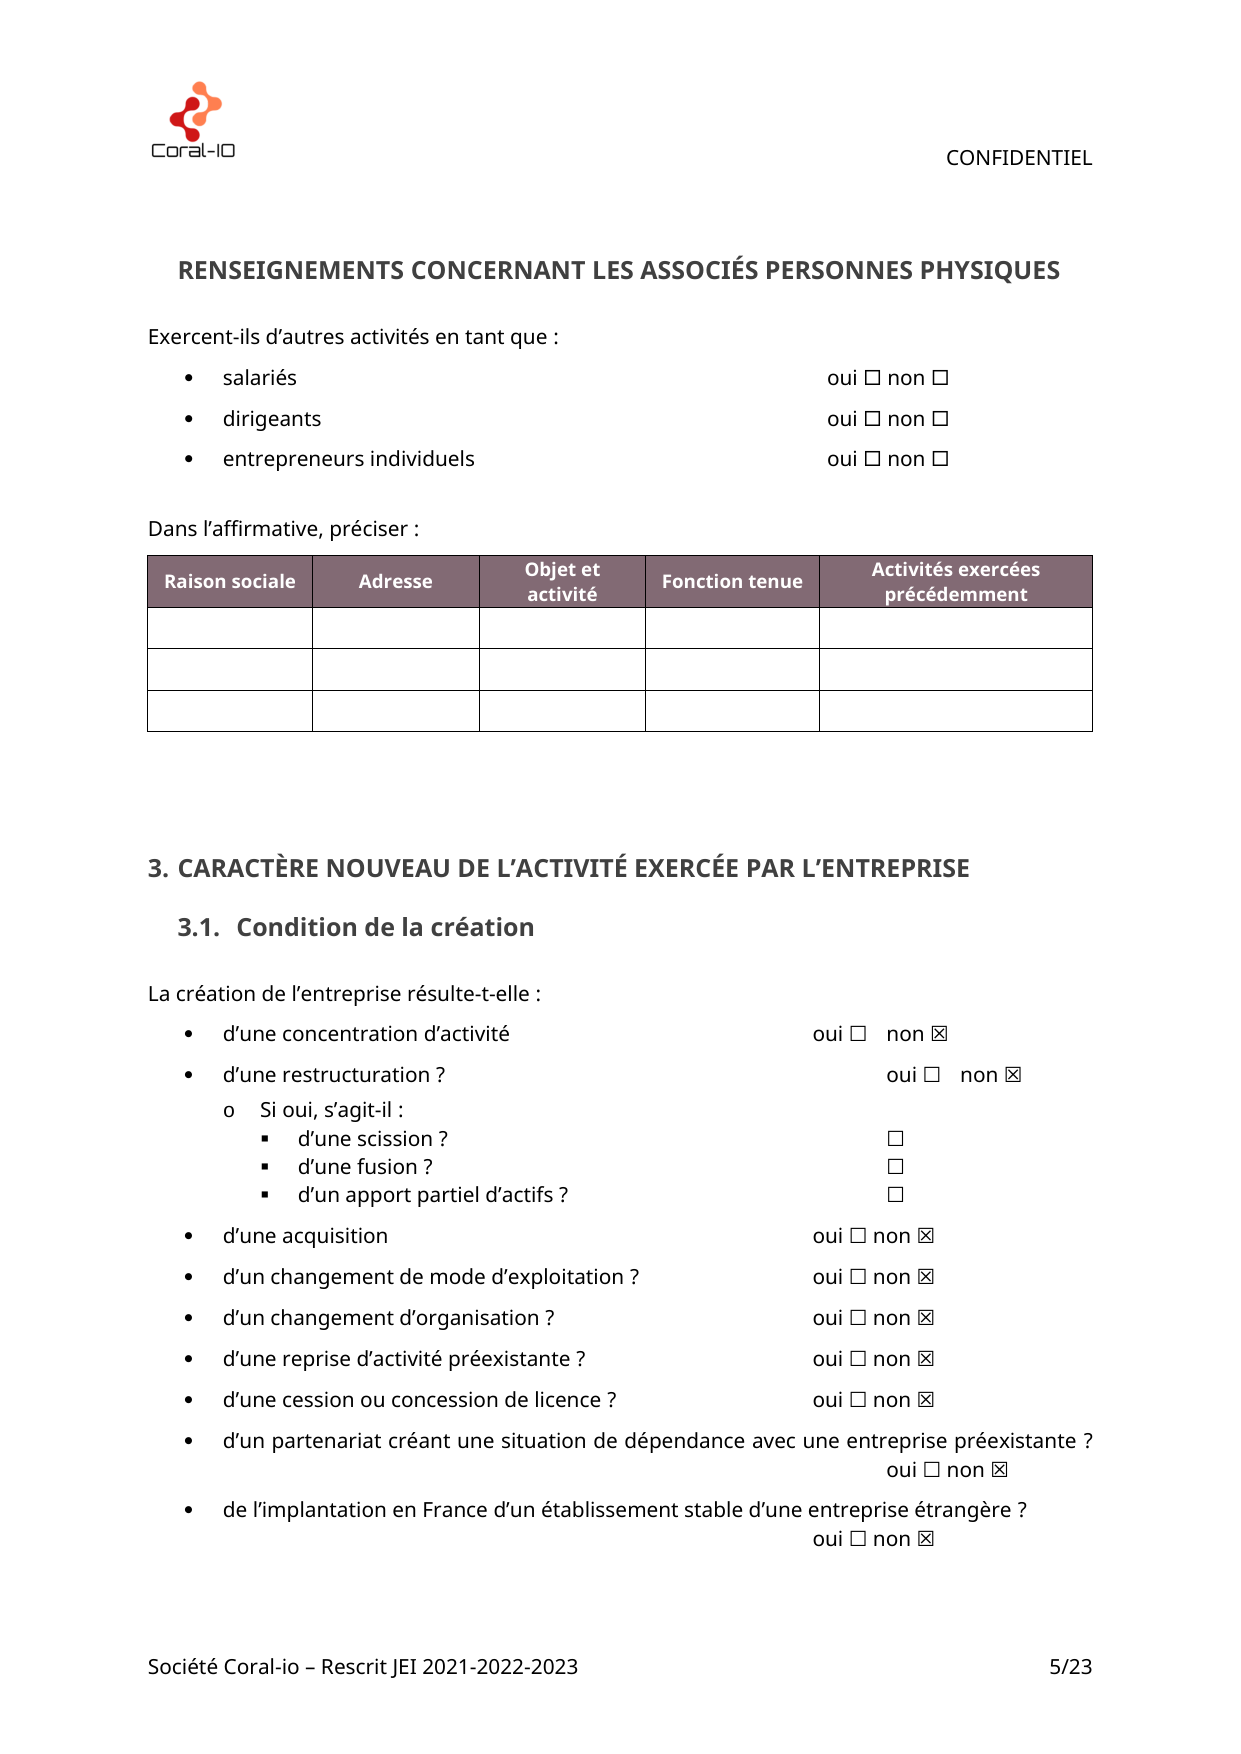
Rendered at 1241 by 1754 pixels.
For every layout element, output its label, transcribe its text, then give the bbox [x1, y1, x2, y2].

table_cell [646, 649, 819, 690]
list dirigeants oui non [185, 404, 1093, 432]
table_cell [820, 608, 1092, 648]
picture [147, 73, 239, 165]
table_cell [480, 649, 645, 690]
table_header Fonction tenue [646, 556, 819, 607]
text d’un changement d’organisation ? oui non [185, 1303, 1093, 1332]
text d’une restructuration ? oui non [185, 1061, 1093, 1089]
text d’une cession ou concession de licence ? oui non [185, 1385, 1093, 1414]
text de l’implantation en France d’un établissement stable d’une entreprise étrangère ? oui non [185, 1496, 1093, 1552]
table_cell [313, 691, 479, 731]
table_header Raison sociale [148, 556, 312, 607]
table_header Activités exercées précédemment [820, 556, 1092, 607]
text Condition de la création [177, 910, 1093, 944]
text d’une acquisition oui non [185, 1222, 1093, 1250]
text d’un apport partiel d’actifs ? [260, 1181, 1093, 1209]
table_cell [820, 691, 1092, 731]
text Si oui, s’agit-il : [223, 1095, 1093, 1124]
table_cell [480, 608, 645, 648]
text CARACTÈRE NOUVEAU DE L’ACTIVITÉ EXERCÉE PAR L’ENTREPRISE [148, 851, 1093, 885]
text Exercent-ils d’autres activités en tant que : [148, 322, 1093, 350]
table_cell [820, 649, 1092, 690]
list RENSEIGNEMENTS CONCERNANT LES ASSOCIÉS PERSONNES PHYSIQUES [177, 253, 1093, 287]
text d’une scission ? [260, 1124, 1093, 1152]
text d’une reprise d’activité préexistante ? oui non [185, 1344, 1093, 1373]
table_header Adresse [313, 556, 479, 607]
text d’une fusion ? [260, 1152, 1093, 1181]
table_cell [148, 691, 312, 731]
table_cell [313, 649, 479, 690]
table_cell [480, 691, 645, 731]
table_cell [646, 608, 819, 648]
text d’un changement de mode d’exploitation ? oui non [185, 1262, 1093, 1291]
list entrepreneurs individuels oui non [185, 444, 1093, 473]
table_cell [148, 608, 312, 648]
text Dans l’affirmative, préciser : [148, 514, 1093, 542]
text d’une concentration d’activité oui non [185, 1019, 1093, 1048]
list salariés oui non [185, 363, 1093, 391]
table_cell [148, 649, 312, 690]
table_cell [313, 608, 479, 648]
table_header Objet et activité [480, 556, 645, 607]
text d’un partenariat créant une situation de dépendance avec une entreprise préexistante ? oui non [185, 1426, 1093, 1483]
text La création de l’entreprise résulte-t-elle : [148, 979, 1093, 1007]
table_cell [646, 691, 819, 731]
